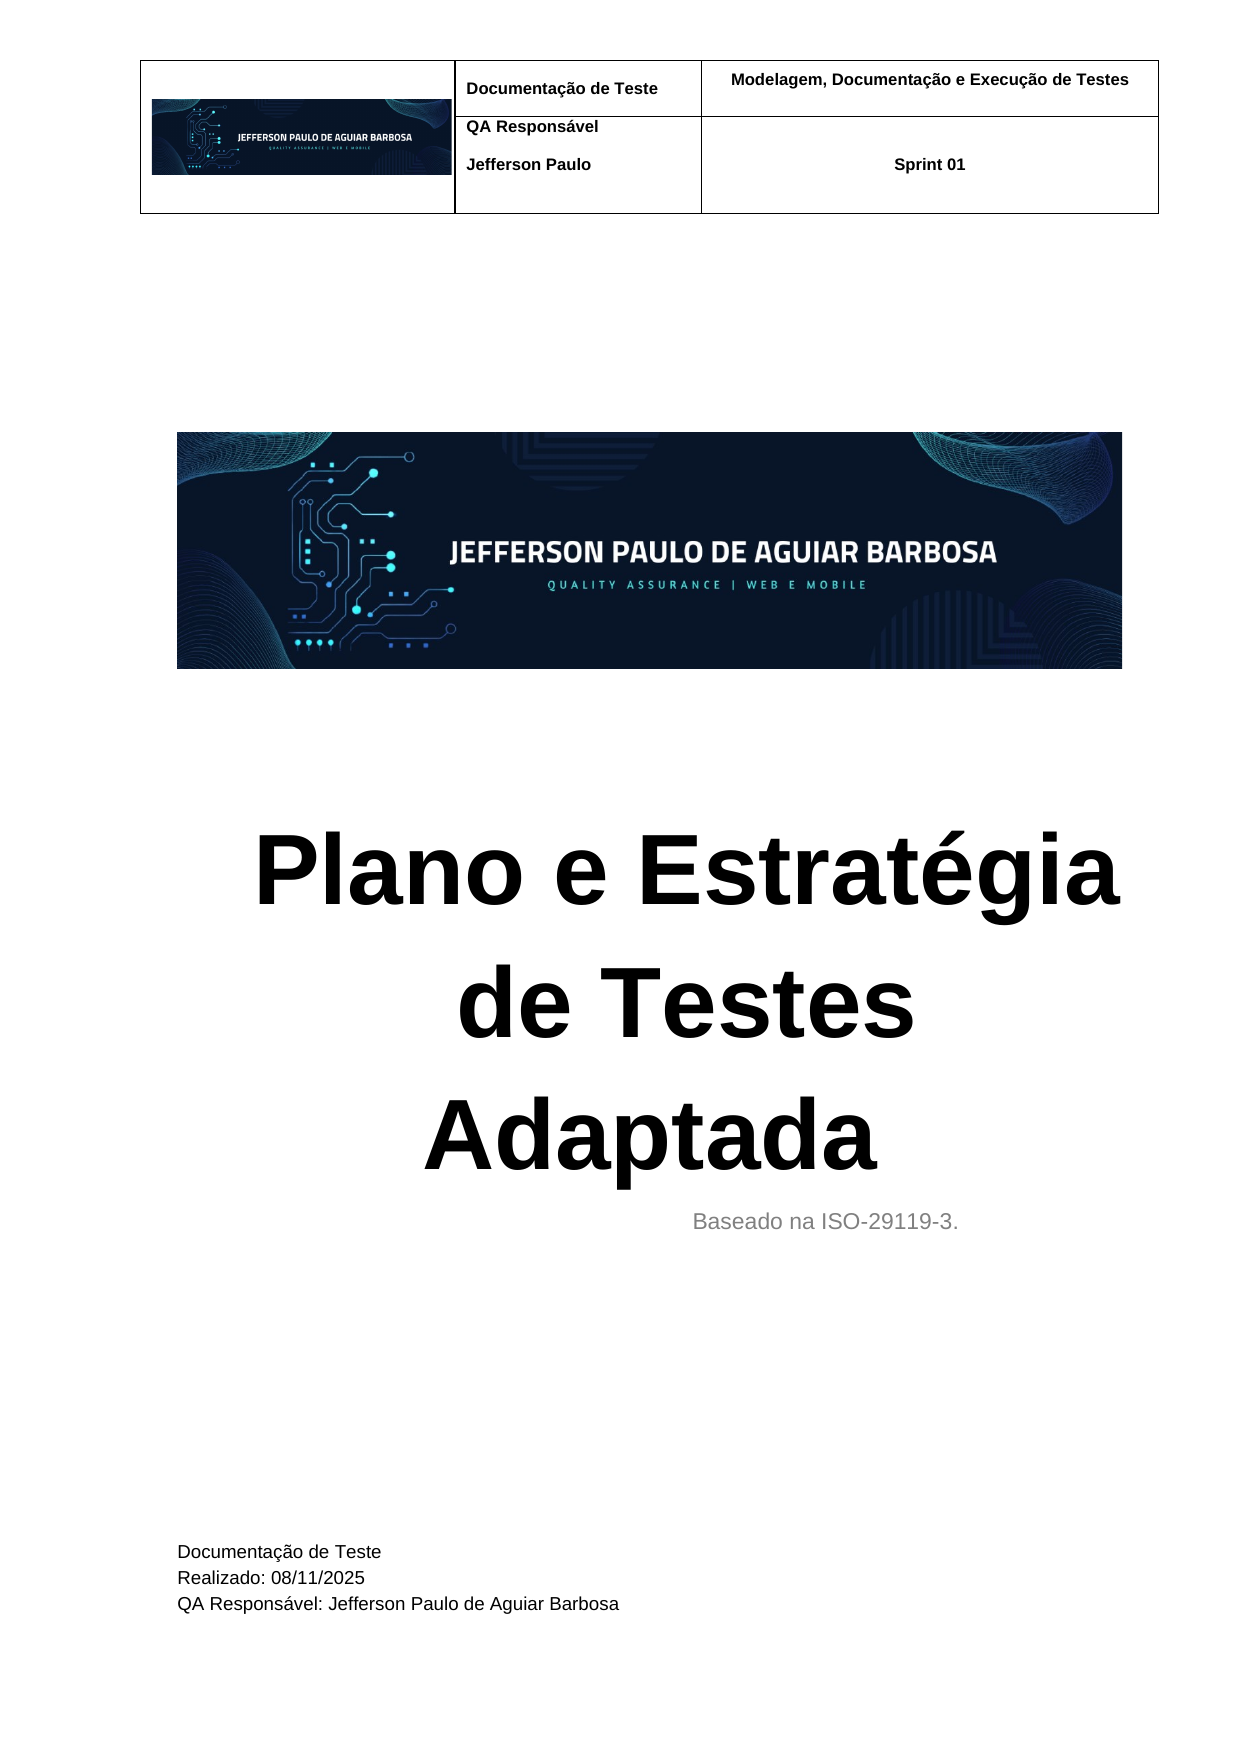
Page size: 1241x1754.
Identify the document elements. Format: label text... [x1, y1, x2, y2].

text Baseado na ISO-29119-3. [177, 1208, 1122, 1234]
text de Testes Adaptada [177, 943, 1122, 1190]
text Plano e Estratégia [177, 811, 1122, 926]
